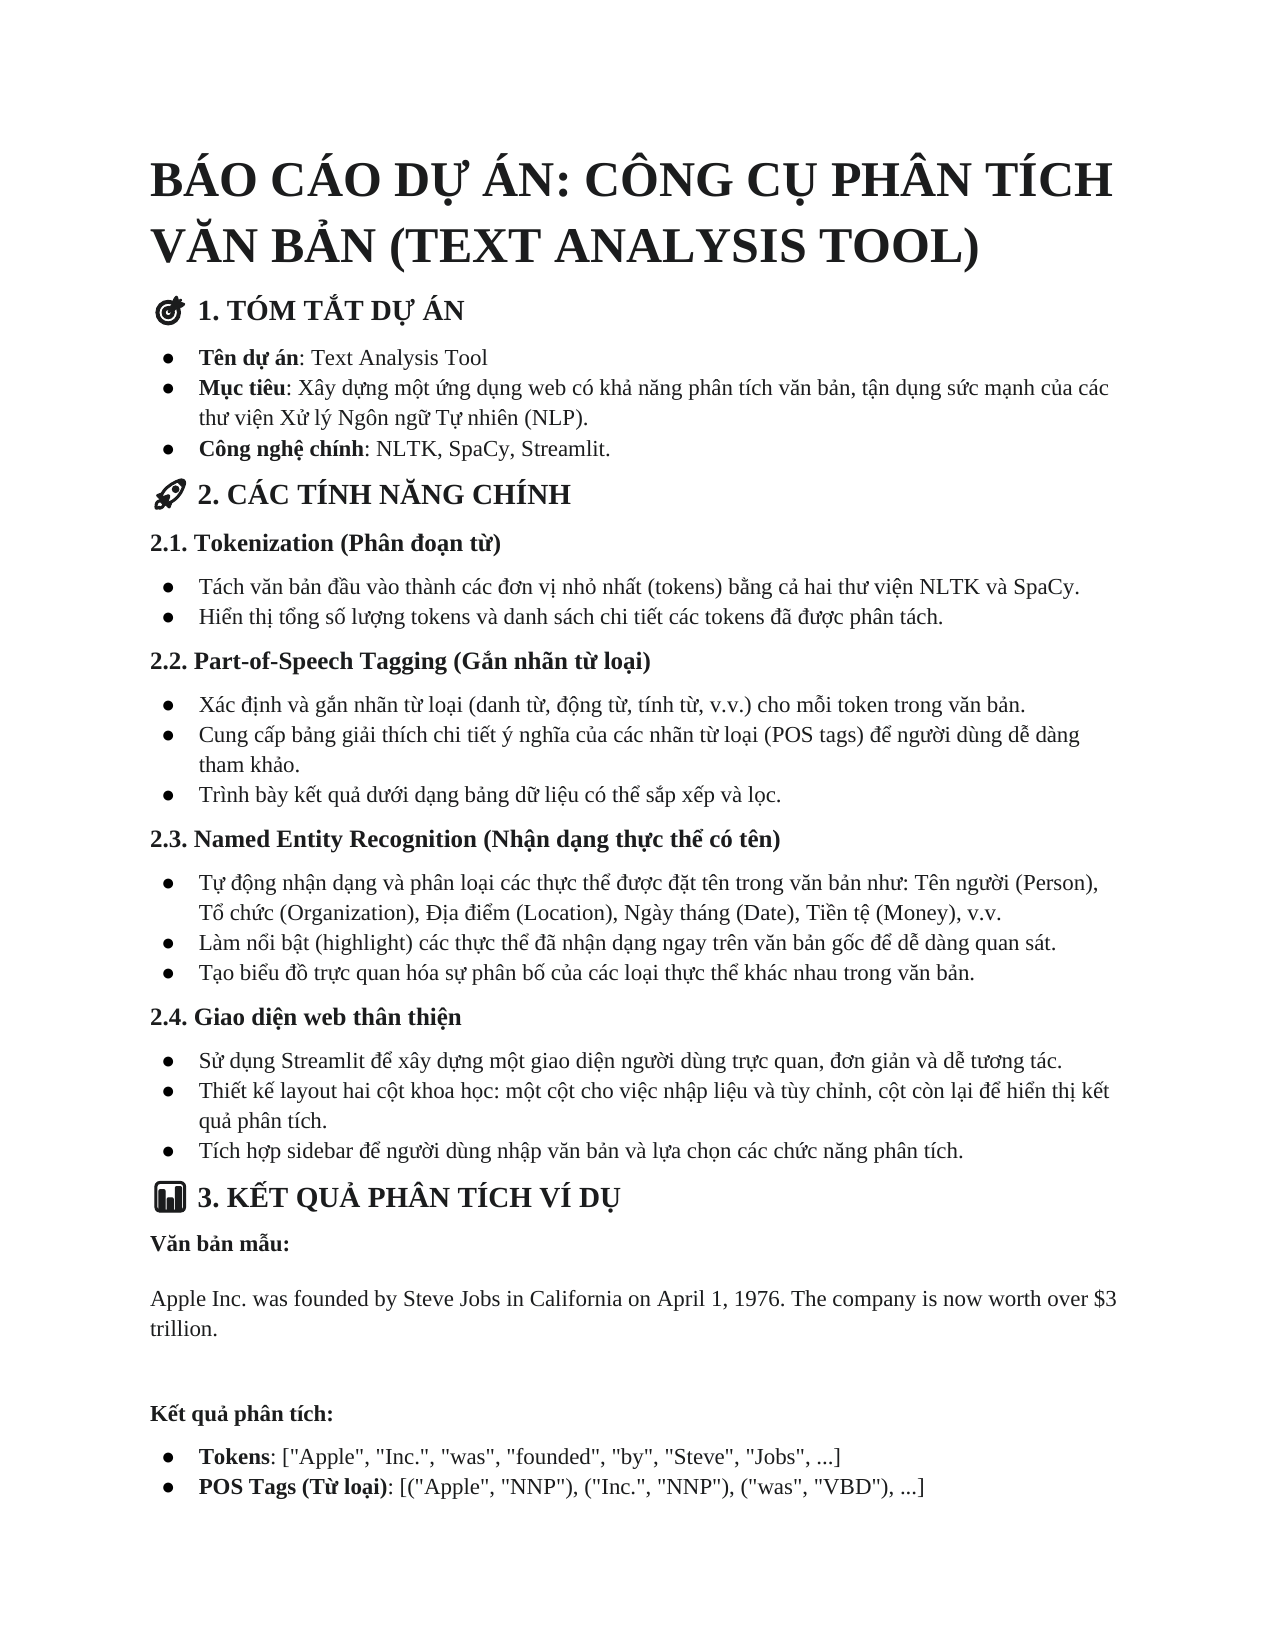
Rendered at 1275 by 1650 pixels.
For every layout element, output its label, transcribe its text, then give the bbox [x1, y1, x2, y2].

list Sử dụng Streamlit để xây dựng một giao diện người dùng trực quan, đơn giản và dễ tương tác. [161, 1047, 1125, 1073]
list Làm nổi bật (highlight) các thực thể đã nhận dạng ngay trên văn bản gốc để dễ dàng quan sát. [161, 929, 1125, 956]
list Tên dự án: Text Analysis Tool [161, 344, 1125, 371]
text Văn bản mẫu: [150, 1231, 1125, 1257]
list Cung cấp bảng giải thích chi tiết ý nghĩa của các nhãn từ loại (POS tags) để người dùng dễ dàng tham khảo. [161, 721, 1125, 777]
text Apple Inc. was founded by Steve Jobs in California on April 1, 1976. The company is now worth over $3 trillion. [150, 1286, 1125, 1372]
subtitle 🎯 1. TÓM TẮT DỰ ÁN [150, 293, 1125, 327]
list Tách văn bản đầu vào thành các đơn vị nhỏ nhất (tokens) bằng cả hai thư viện NLTK và SpaCy. [161, 573, 1125, 599]
subtitle 2.3. Named Entity Recognition (Nhận dạng thực thể có tên) [150, 824, 1125, 852]
subtitle 2.1. Tokenization (Phân đoạn từ) [150, 528, 1125, 557]
list Xác định và gắn nhãn từ loại (danh từ, động từ, tính từ, v.v.) cho mỗi token trong văn bản. [161, 691, 1125, 717]
list Trình bày kết quả dưới dạng bảng dữ liệu có thể sắp xếp và lọc. [161, 781, 1125, 808]
list Tạo biểu đồ trực quan hóa sự phân bố của các loại thực thể khác nhau trong văn bản. [161, 959, 1125, 986]
list Tự động nhận dạng và phân loại các thực thể được đặt tên trong văn bản như: Tên người (Person), Tổ chức (Organization), Địa điểm (Location), Ngày tháng (Date), Tiền tệ (Money), v.v. [161, 869, 1125, 925]
list Thiết kế layout hai cột khoa học: một cột cho việc nhập liệu và tùy chỉnh, cột còn lại để hiển thị kết quả phân tích. [161, 1077, 1125, 1133]
list Mục tiêu: Xây dựng một ứng dụng web có khả năng phân tích văn bản, tận dụng sức mạnh của các thư viện Xử lý Ngôn ngữ Tự nhiên (NLP). [161, 374, 1125, 431]
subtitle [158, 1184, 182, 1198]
list Công nghệ chính: NLTK, SpaCy, Streamlit. [161, 434, 1125, 461]
subtitle 📊 3. KẾT QUẢ PHÂN TÍCH VÍ DỤ [181, 1180, 1125, 1213]
subtitle 2.2. Part-of-Speech Tagging (Gắn nhãn từ loại) [150, 646, 1125, 674]
list Tokens: ["Apple", "Inc.", "was", "founded", "by", "Steve", "Jobs", ...] [161, 1443, 1125, 1469]
subtitle 🚀 2. CÁC TÍNH NĂNG CHÍNH [150, 477, 1125, 511]
subtitle 2.4. Giao diện web thân thiện [150, 1002, 1125, 1031]
subtitle BÁO CÁO DỰ ÁN: CÔNG CỤ PHÂN TÍCH VĂN BẢN (TEXT ANALYSIS TOOL) [150, 150, 1125, 273]
list Hiển thị tổng số lượng tokens và danh sách chi tiết các tokens đã được phân tách. [161, 603, 1125, 629]
text Kết quả phân tích: [150, 1401, 1125, 1427]
list POS Tags (Từ loại): [("Apple", "NNP"), ("Inc.", "NNP"), ("was", "VBD"), ...] [161, 1473, 1125, 1499]
list Tích hợp sidebar để người dùng nhập văn bản và lựa chọn các chức năng phân tích. [161, 1137, 1125, 1164]
